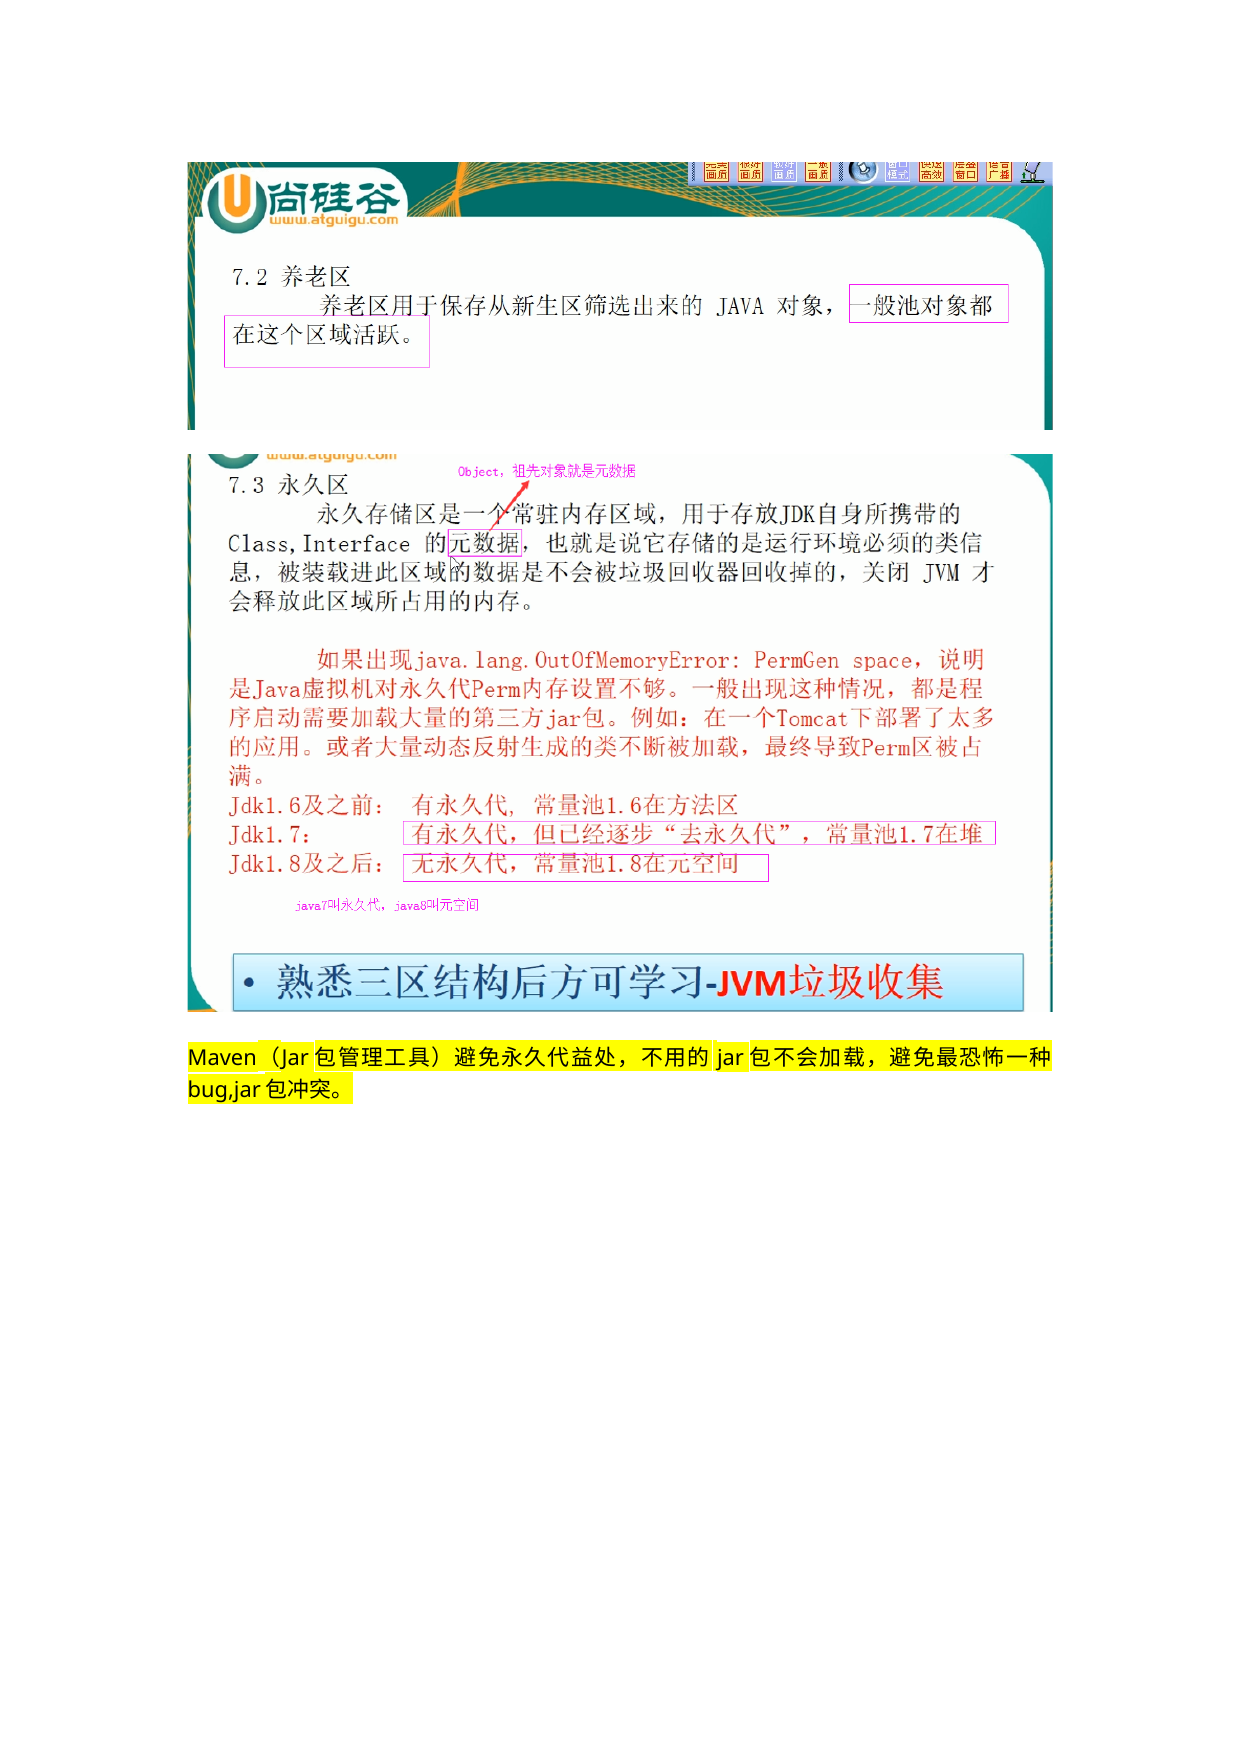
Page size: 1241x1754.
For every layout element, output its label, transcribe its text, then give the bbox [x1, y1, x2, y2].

text Maven（Jar包管理工具）避免永久代益处，不用的jar包不会加载，避免最恐怖一种bug,jar包冲突。 [187, 1039, 1053, 1104]
picture [187, 454, 1053, 1014]
picture [187, 162, 1053, 430]
